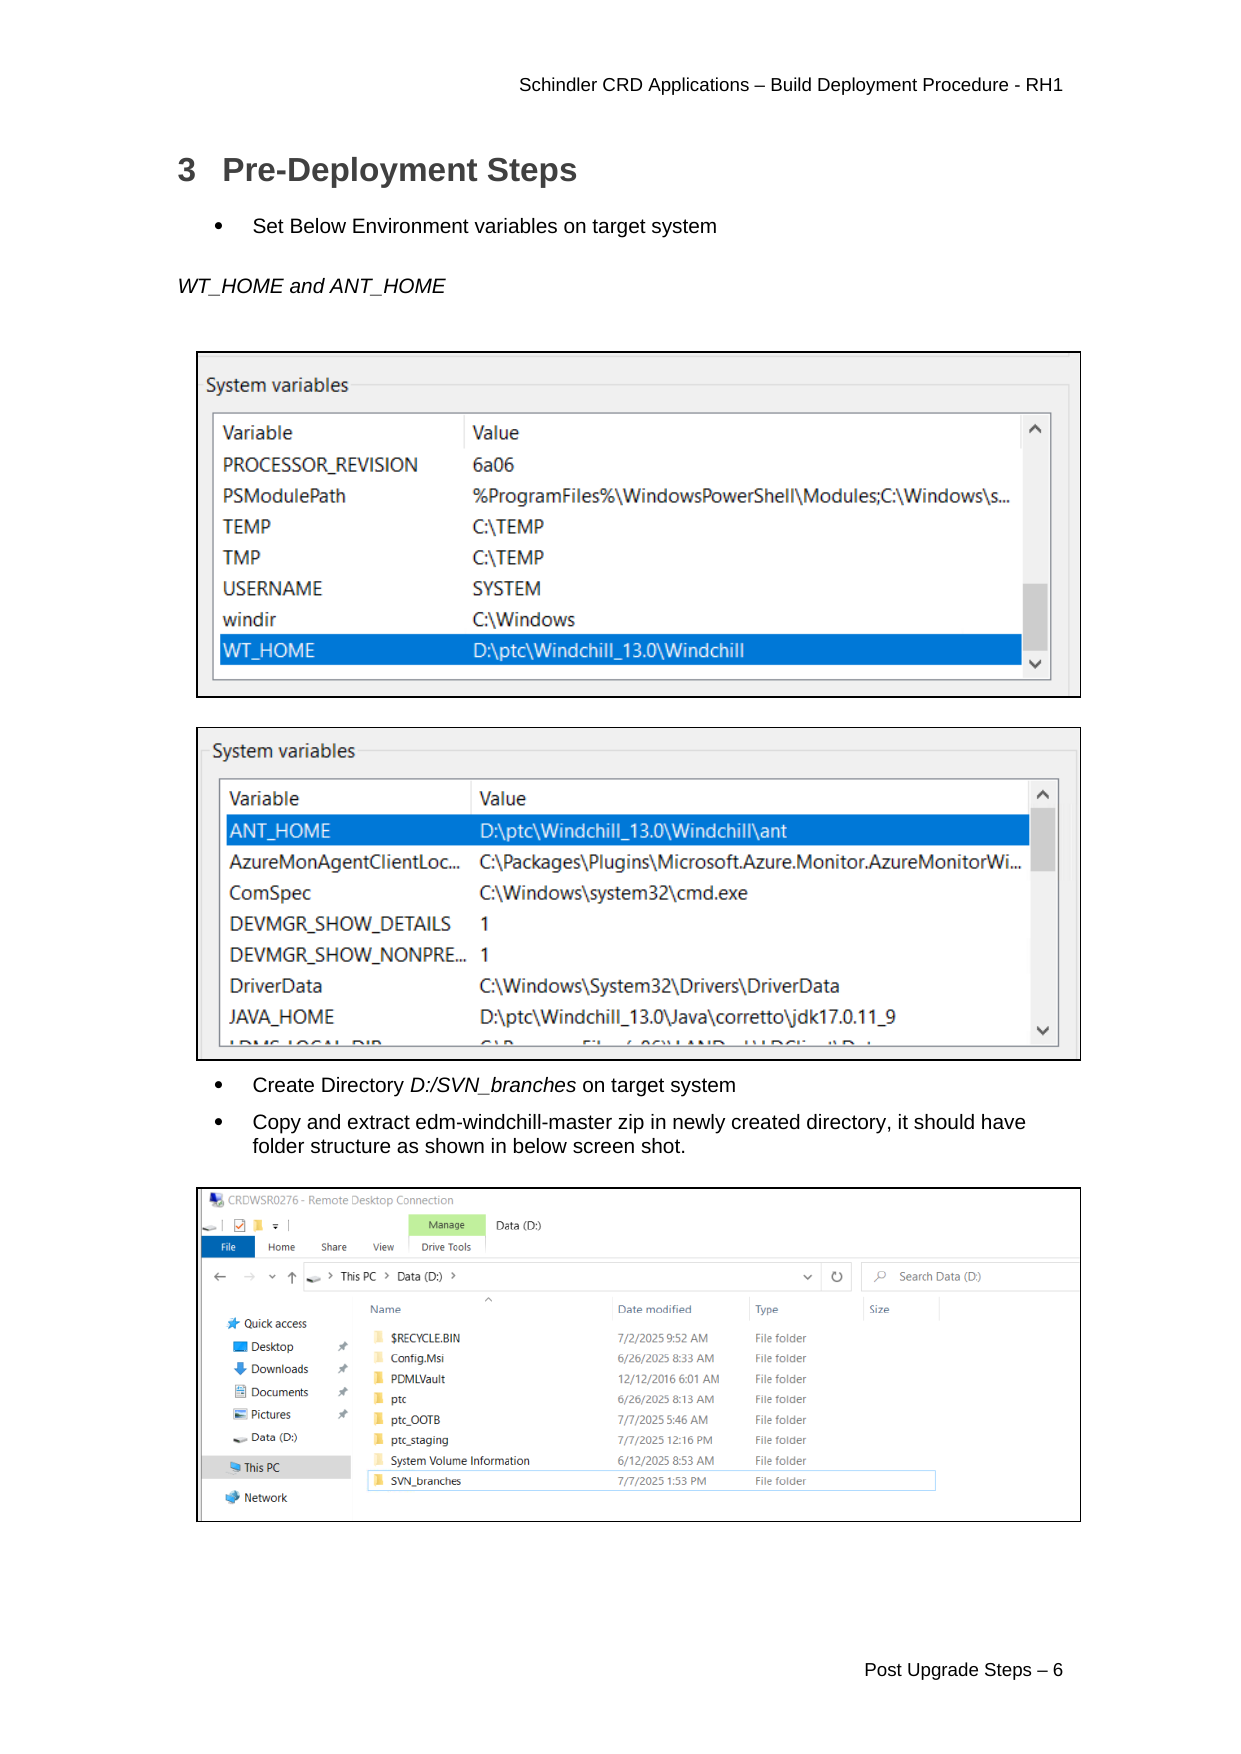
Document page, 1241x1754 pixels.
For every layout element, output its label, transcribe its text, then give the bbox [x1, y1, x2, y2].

list Create Directory D:/SVN_branches on target system [215, 1073, 1063, 1097]
picture [198, 353, 1080, 696]
subtitle Pre-Deployment Steps [177, 150, 1063, 188]
text WT_HOME and ANT_HOME [177, 250, 1063, 322]
picture [198, 728, 1080, 1059]
list Set Below Environment variables on target system [215, 213, 1063, 237]
list Copy and extract edm-windchill-master zip in newly created directory, it should have folder structure as shown in below screen shot. [215, 1110, 1063, 1158]
picture [198, 1189, 1080, 1521]
